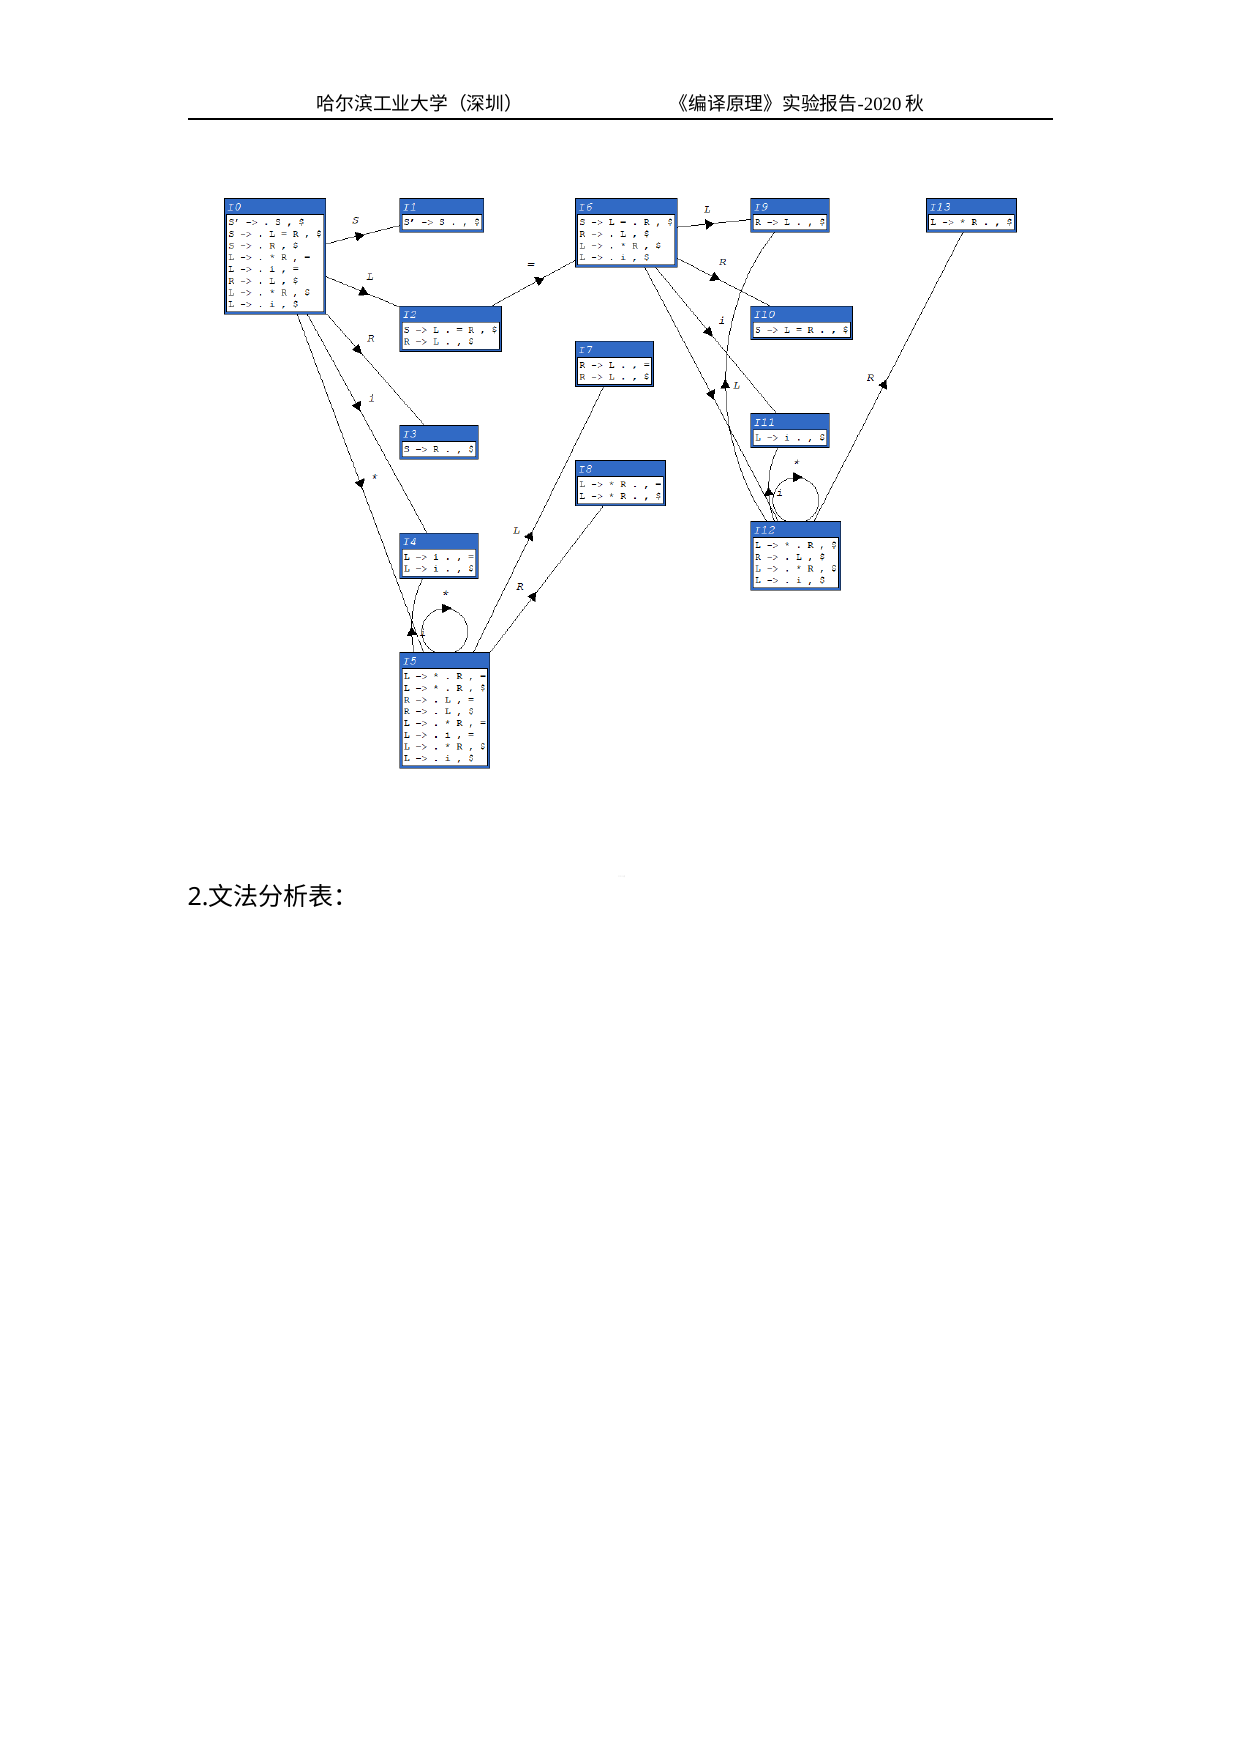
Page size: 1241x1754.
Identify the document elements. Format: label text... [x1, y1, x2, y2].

text 2.文法分析表： [187, 862, 1053, 927]
picture [187, 162, 1053, 804]
